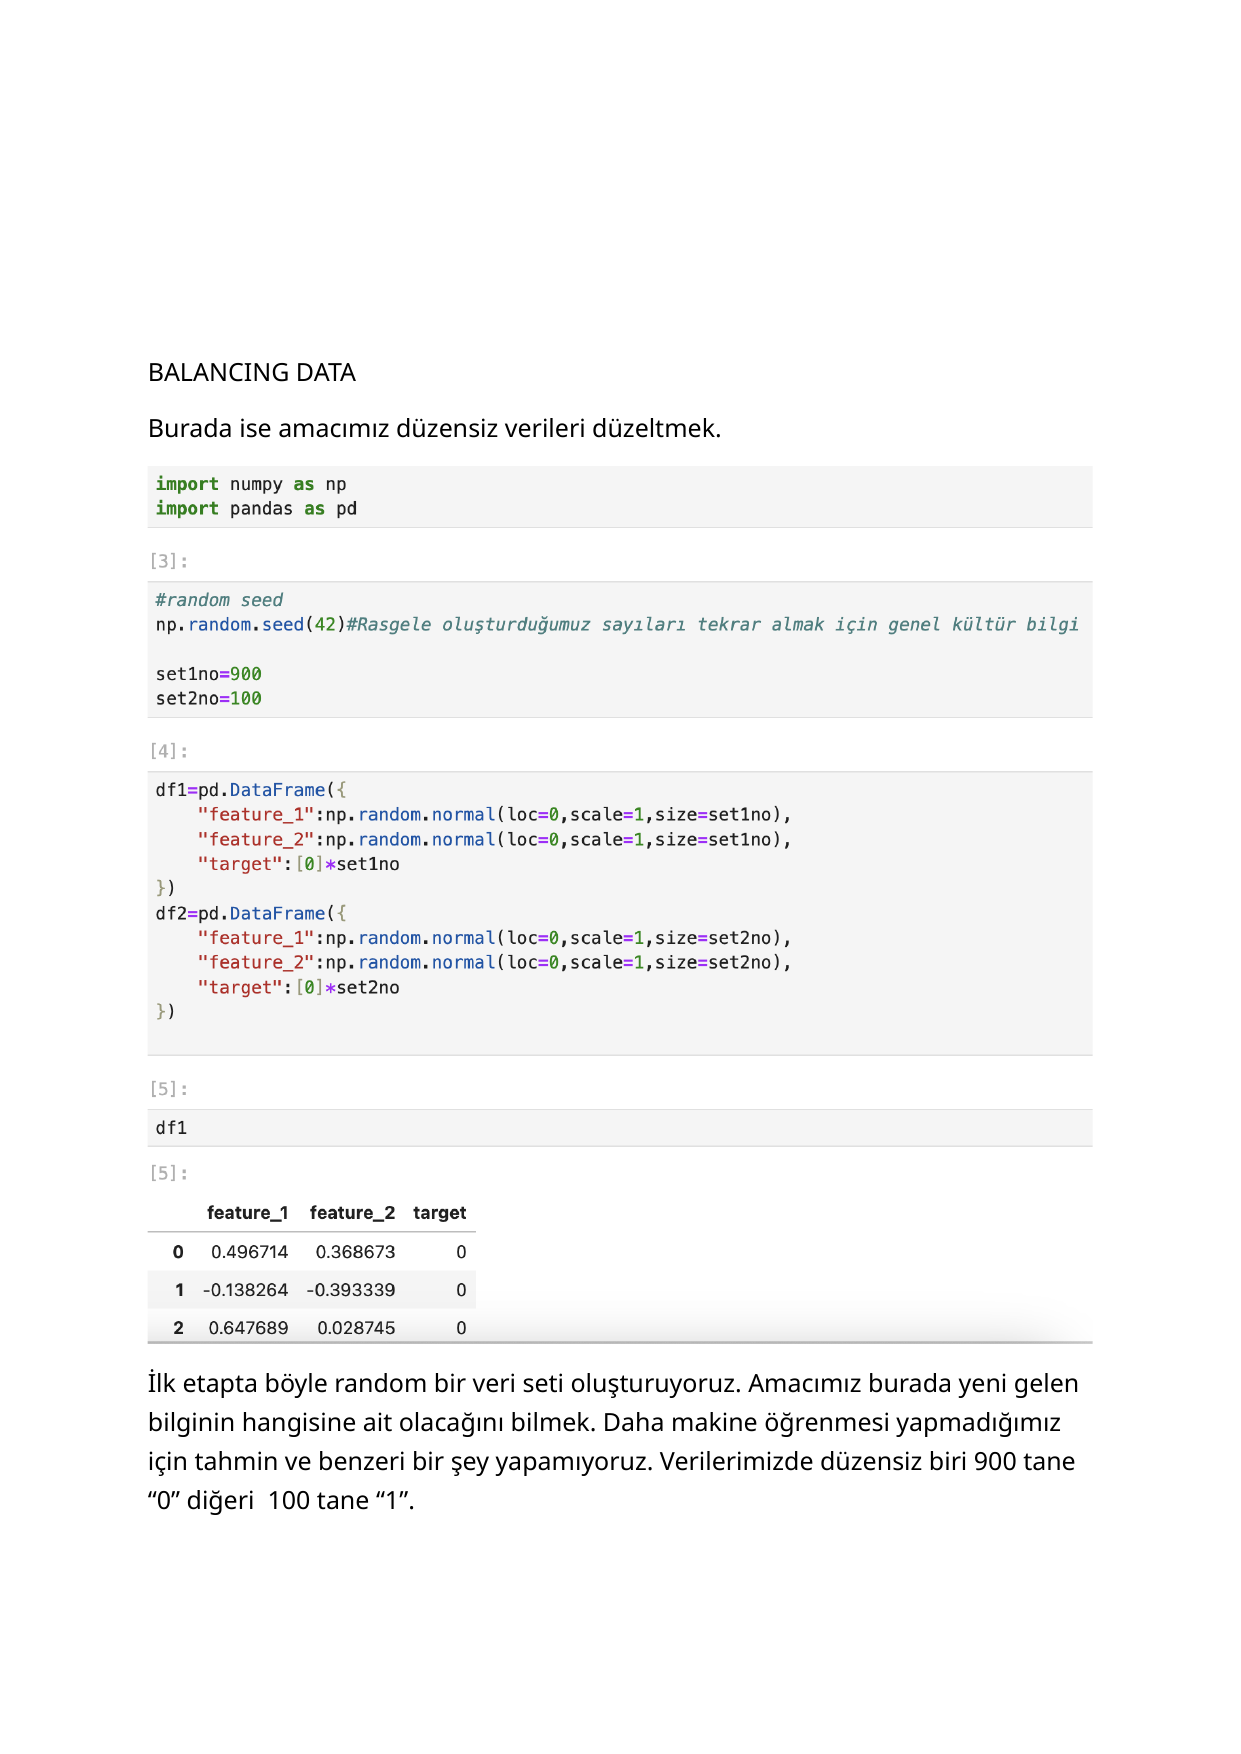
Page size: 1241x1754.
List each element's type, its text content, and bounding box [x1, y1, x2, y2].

text İlk etapta böyle random bir veri seti oluşturuyoruz. Amacımız burada yeni gelen bilginin hangisine ait olacağını bilmek. Daha makine öğrenmesi yapmadığımız için tahmin ve benzeri bir şey yapamıyoruz. Verilerimizde düzensiz biri 900 tane “0” diğeri 100 tane “1”. [148, 1366, 1093, 1517]
text Burada ise amacımız düzensiz verileri düzeltmek. [148, 411, 1093, 445]
picture [147, 466, 1093, 1344]
text BALANCING DATA [148, 355, 1093, 389]
